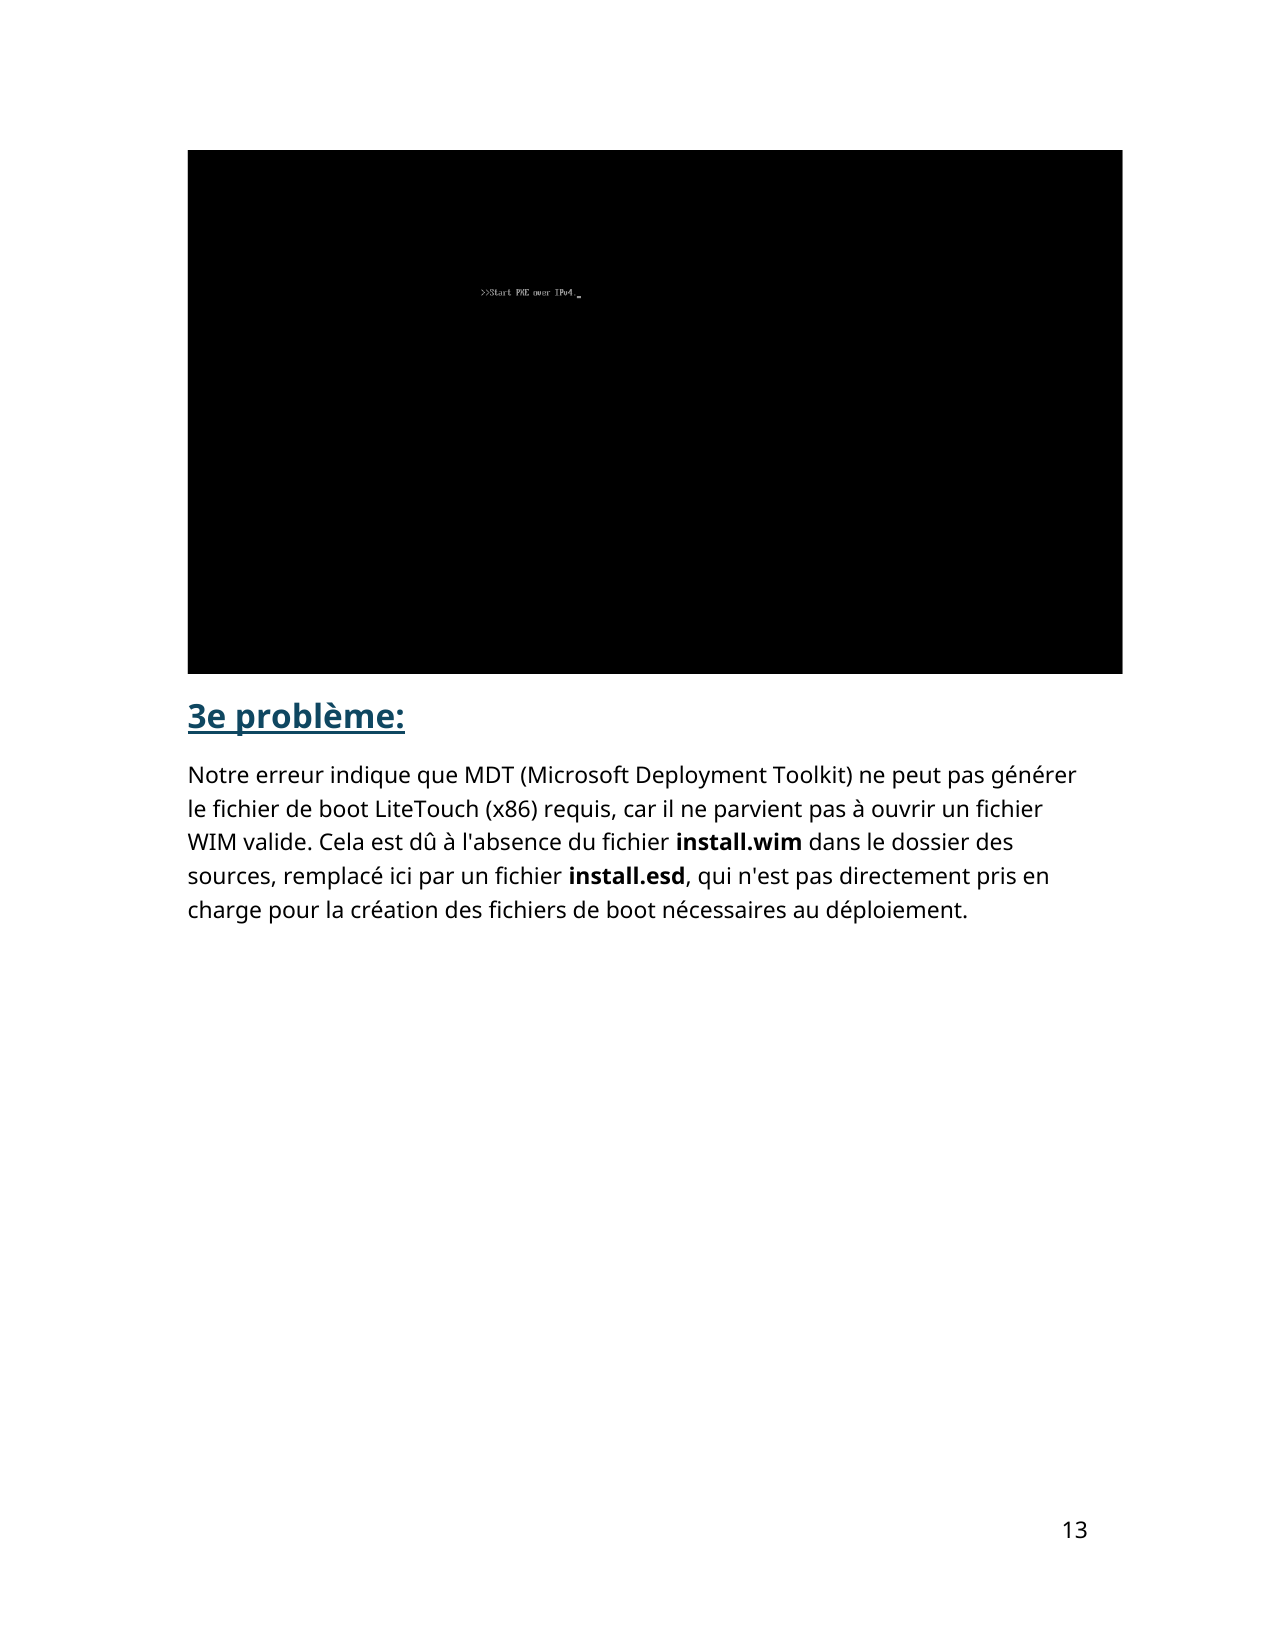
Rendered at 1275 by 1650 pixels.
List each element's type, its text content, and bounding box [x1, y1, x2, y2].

text 3e problème: [187, 693, 1087, 739]
picture [187, 150, 1123, 674]
text Notre erreur indique que MDT (Microsoft Deployment Toolkit) ne peut pas générer le fichier de boot LiteTouch (x86) requis, car il ne parvient pas à ouvrir un fichier WIM valide. Cela est dû à l'absence du fichier install.wim dans le dossier des sources, remplacé ici par un fichier install.esd, qui n'est pas directement pris en charge pour la création des fichiers de boot nécessaires au déploiement. [187, 759, 1087, 925]
